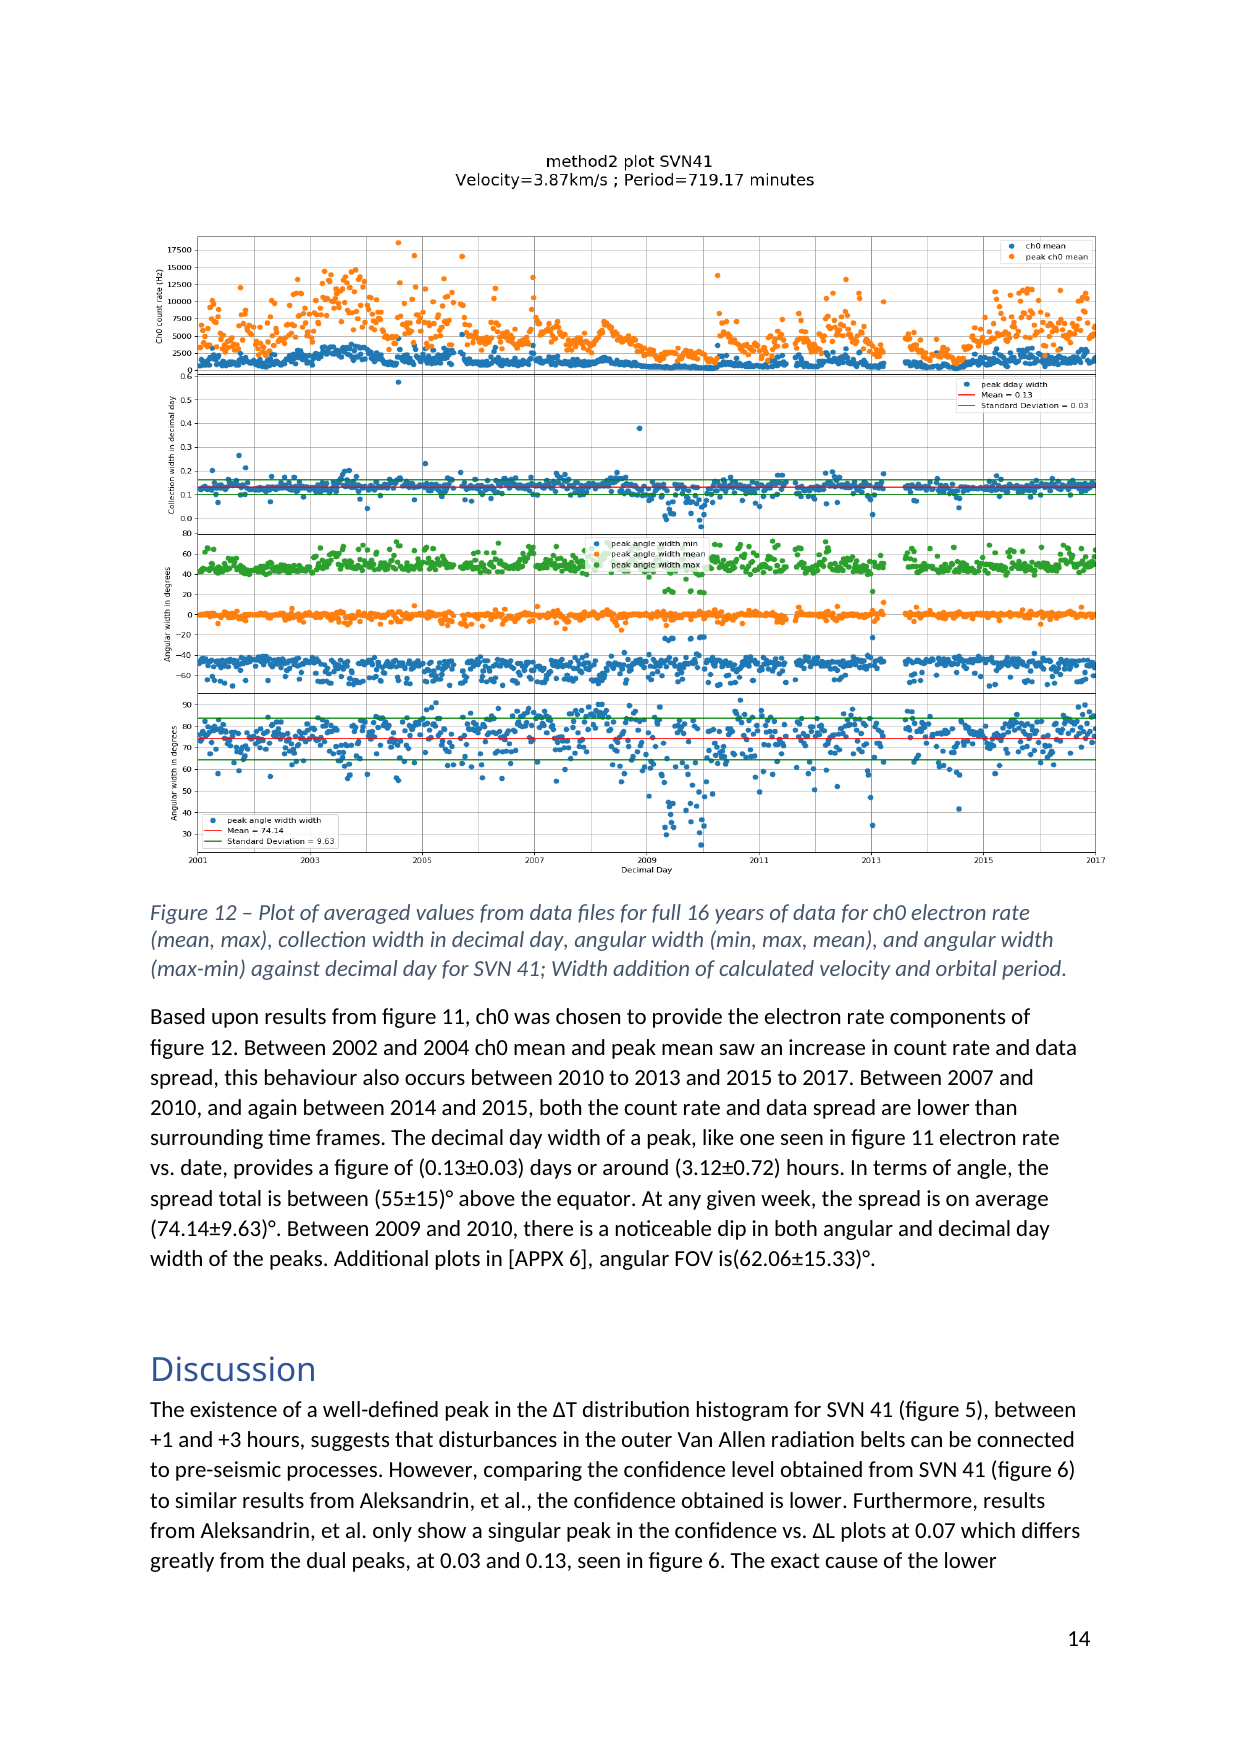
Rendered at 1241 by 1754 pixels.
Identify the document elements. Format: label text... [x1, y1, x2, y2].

subtitle Discussion [150, 1346, 1090, 1392]
text Based upon results from figure 11, ch0 was chosen to provide the electron rate components of figure 12. Between 2002 and 2004 ch0 mean and peak mean saw an increase in count rate and data spread, this behaviour also occurs between 2010 to 2013 and 2015 to 2017. Between 2007 and 2010, and again between 2014 and 2015, both the count rate and data spread are lower than surrounding time frames. The decimal day width of a peak, like one seen in figure 11 electron rate vs. date, provides a figure of (0.13±0.03) days or around (3.12±0.72) hours. In terms of angle, the spread total is between (55±15)° above the equator. At any given week, the spread is on average (74.14±9.63)°. Between 2009 and 2010, there is a noticeable dip in both angular and decimal day width of the peaks. Additional plots in [APPX 6], angular FOV is(62.06±15.33)°. [150, 1002, 1090, 1272]
text Figure 12 – Plot of averaged values from data files for full 16 years of data for ch0 electron rate (mean, max), collection width in decimal day, angular width (min, max, mean), and angular width (max-min) against decimal day for SVN 41; Width addition of calculated velocity and orbital period. [150, 898, 1090, 982]
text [150, 1395, 1090, 1574]
picture [150, 150, 1111, 879]
